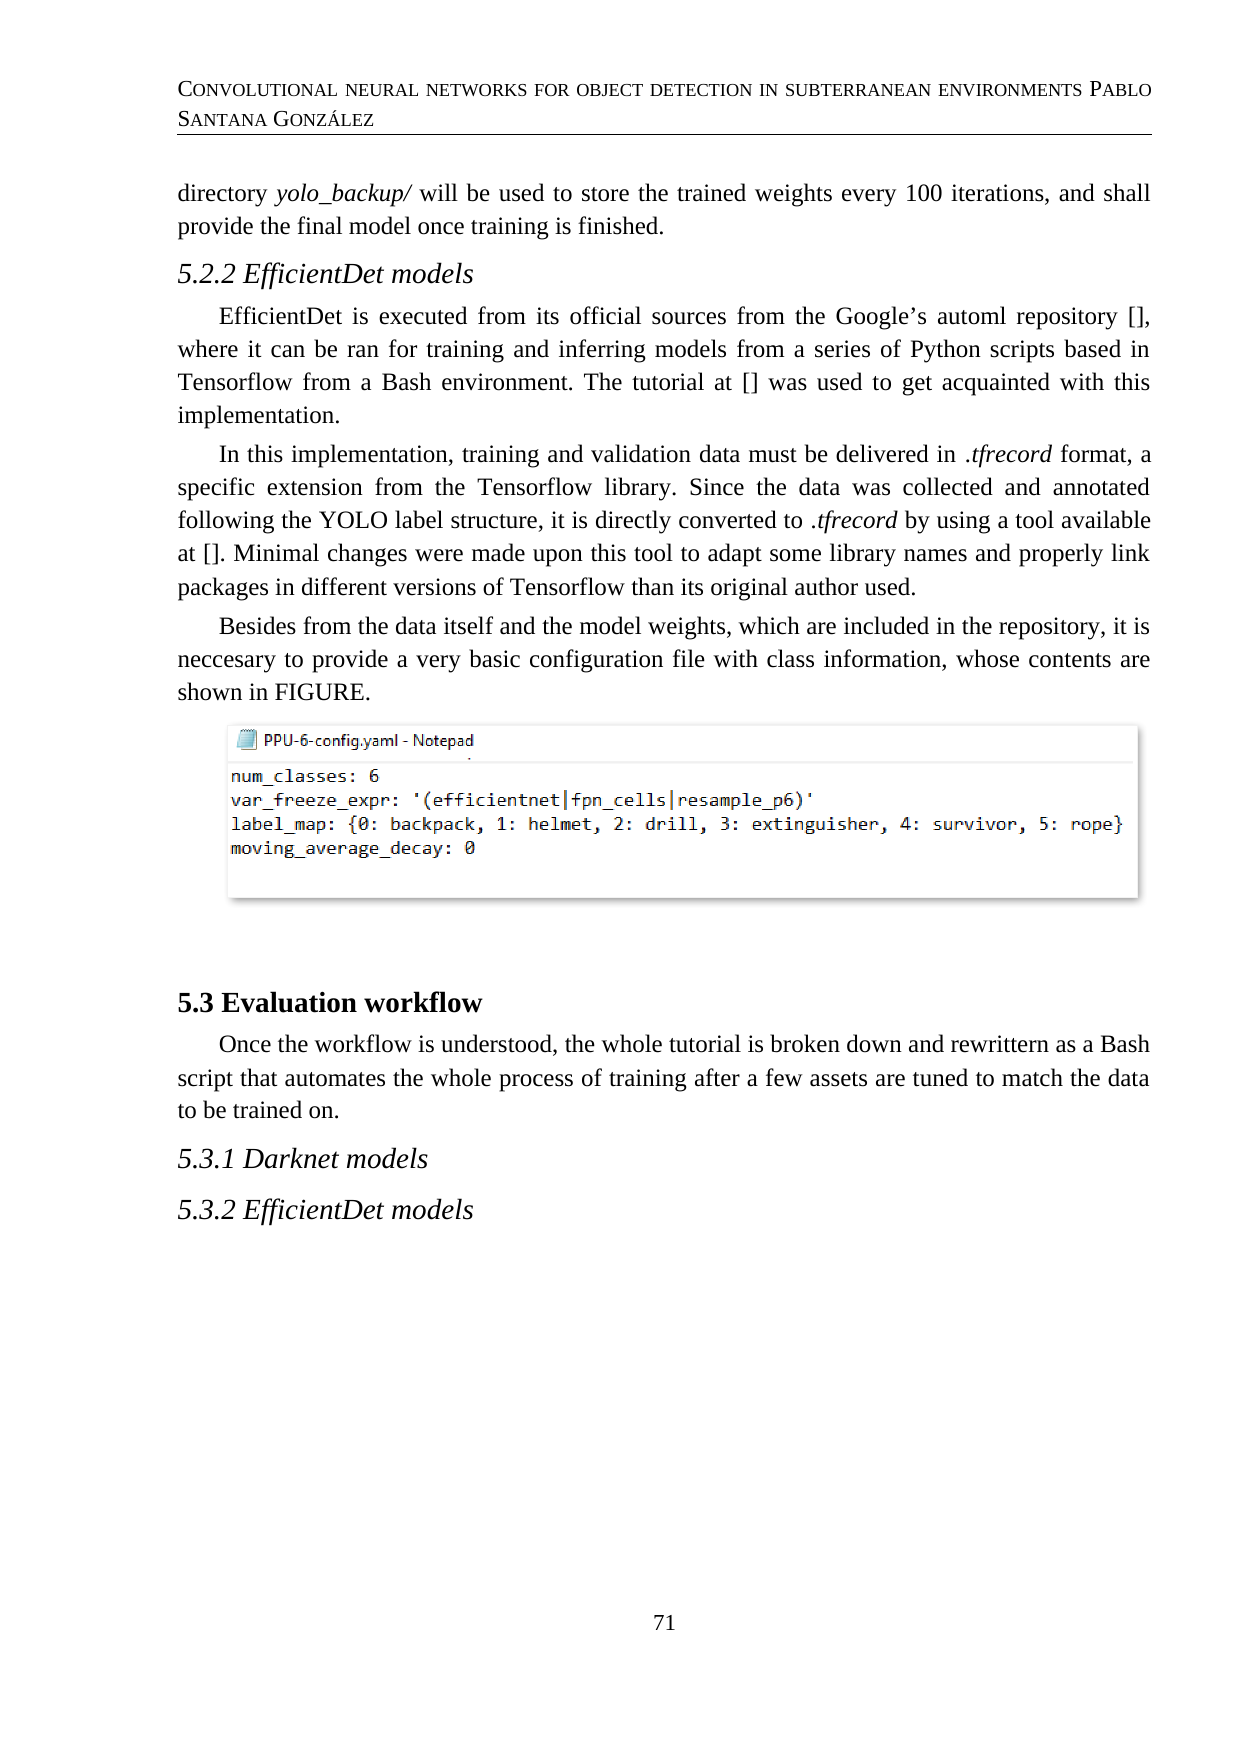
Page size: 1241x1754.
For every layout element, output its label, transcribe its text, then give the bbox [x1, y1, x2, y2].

text In this implementation, training and validation data must be delivered in .tfrecord format, a specific extension from the Tensorflow library. Since the data was collected and annotated following the YOLO label structure, it is directly converted to .tfrecord by using a tool available at []. Minimal changes were made upon this tool to adapt some library names and properly link packages in different versions of Tensorflow than its original author used. [177, 439, 1152, 600]
text Besides from the data itself and the model weights, which are included in the repository, it is neccesary to provide a very basic configuration file with class information, whose contents are shown in FIGURE. [177, 611, 1152, 706]
text EfficientDet is executed from its official sources from the Google’s automl repository [], where it can be ran for training and inferring models from a series of Python scripts based in Tensorflow from a Bash environment. The tutorial at [] was used to get acquainted with this implementation. [177, 301, 1152, 429]
subtitle Evaluation workflow [177, 985, 1152, 1018]
subtitle EfficientDet models [177, 256, 1152, 290]
text Once the workflow is understood, the whole tutorial is broken down and rewrittern as a Bash script that automates the whole process of training after a few assets are tuned to match the data to be trained on. [177, 1029, 1152, 1124]
subtitle EfficientDet models [177, 1192, 1152, 1226]
subtitle Darknet models [177, 1141, 1152, 1175]
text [177, 178, 1152, 239]
picture [228, 726, 1137, 897]
